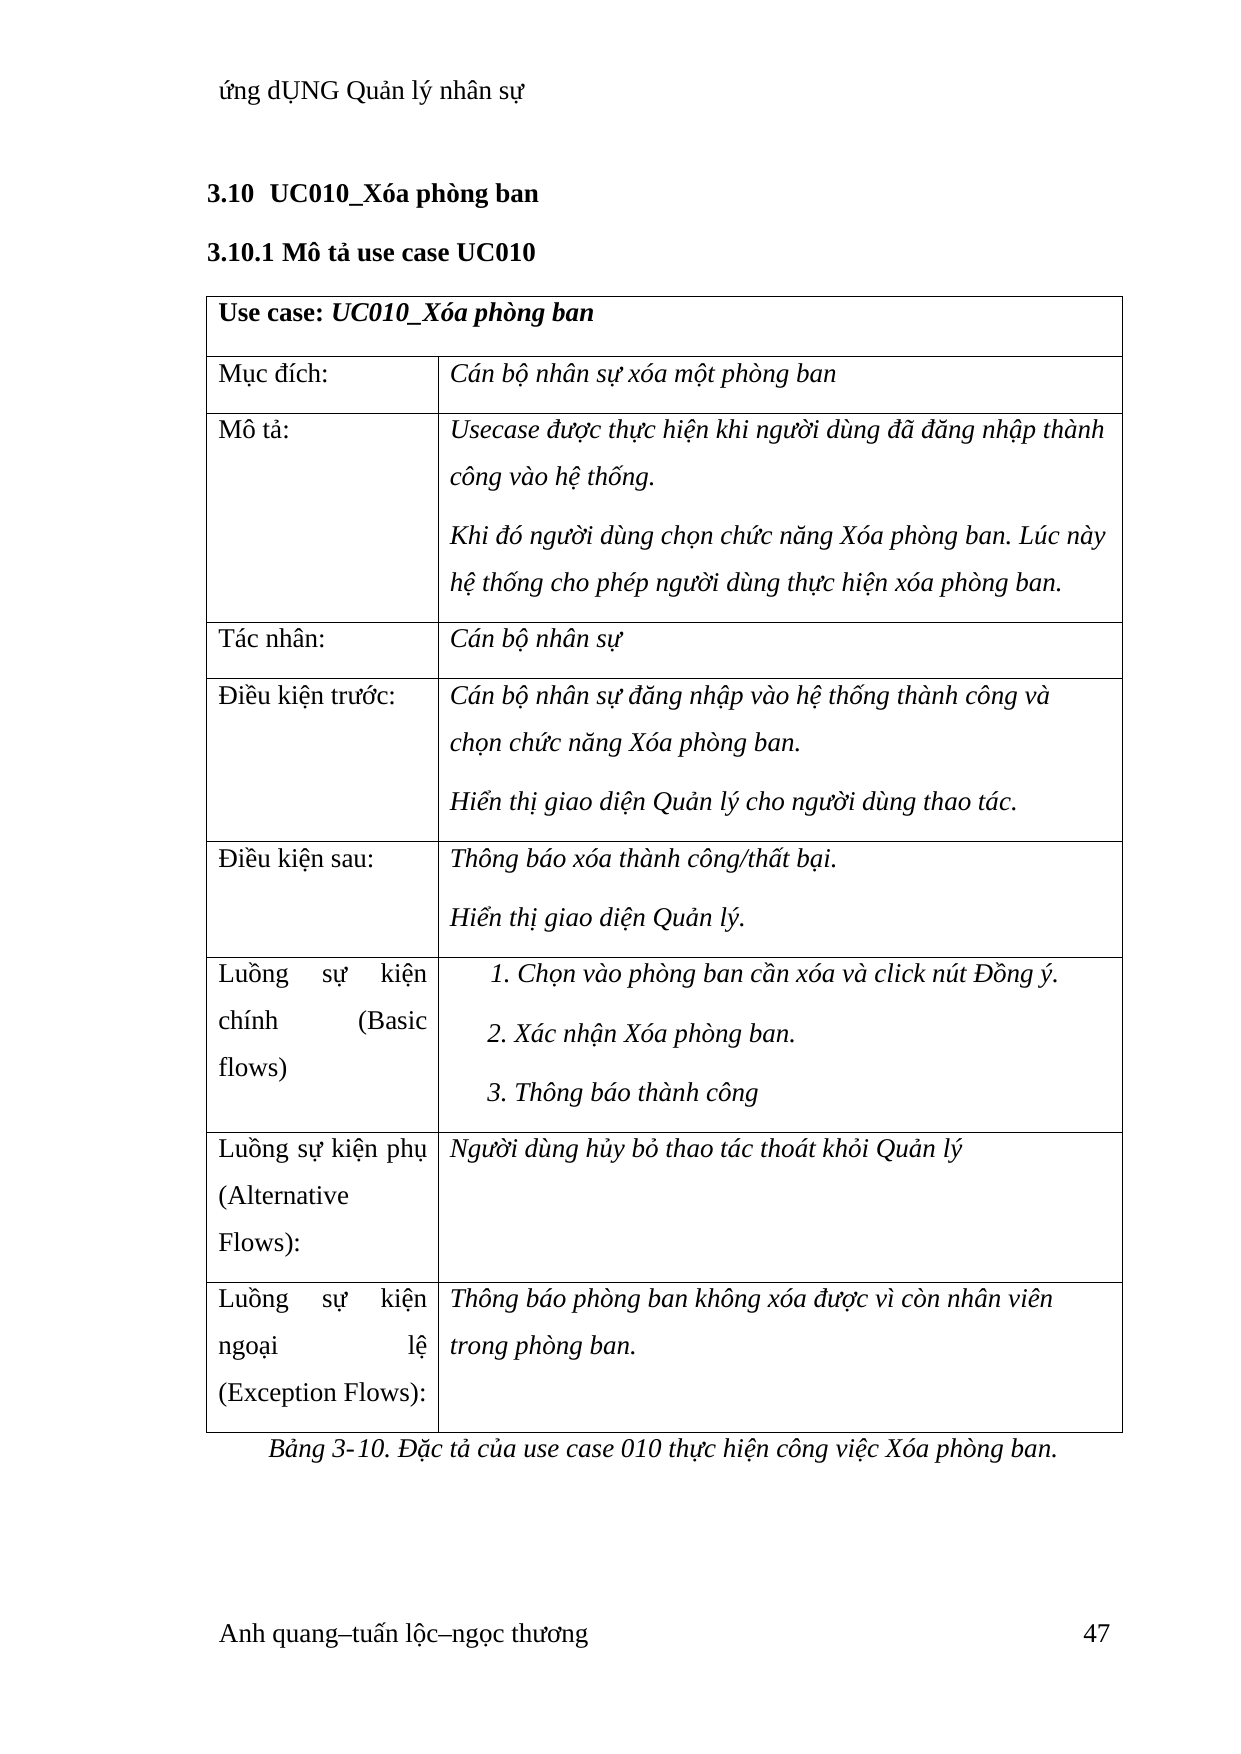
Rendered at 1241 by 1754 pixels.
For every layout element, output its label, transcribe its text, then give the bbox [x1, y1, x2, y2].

subtitle UC010_Xóa phòng ban [207, 177, 1122, 208]
table_cell Luồng sự kiện phụ (Alternative Flows): [207, 1133, 438, 1282]
table_cell Thông báo phòng ban không xóa được vì còn nhân viên trong phòng ban. [439, 1283, 1122, 1432]
table_cell Tác nhân: [207, 623, 438, 678]
table_cell Usecase được thực hiện khi người dùng đã đăng nhập thành công vào hệ thống. Khi đó người dùng chọn chức năng Xóa phòng ban. Lúc này hệ thống cho phép người dùng thực hiện xóa phòng ban. [439, 414, 1122, 622]
table_header Use case: UC010_Xóa phòng ban [207, 297, 1122, 356]
table_cell Điều kiện sau: [207, 842, 438, 957]
table_cell Thông báo xóa thành công/thất bại. Hiển thị giao diện Quản lý. [439, 842, 1122, 957]
table_cell Luồng sự kiện chính (Basic flows) [207, 958, 438, 1132]
table_cell Điều kiện trước: [207, 679, 438, 841]
table_cell Mục đích: [207, 357, 438, 412]
table_cell Cán bộ nhân sự đăng nhập vào hệ thống thành công và chọn chức năng Xóa phòng ban. Hiển thị giao diện Quản lý cho người dùng thao tác. [439, 679, 1122, 841]
table_cell Mô tả: [207, 414, 438, 622]
subtitle Mô tả use case UC010 [207, 236, 1122, 267]
table_cell 1. Chọn vào phòng ban cần xóa và click nút Đồng ý. 2. Xác nhận Xóa phòng ban. 3. Thông báo thành công [439, 958, 1122, 1132]
table_cell Cán bộ nhân sự [439, 623, 1122, 678]
table_cell Luồng sự kiện ngoại lệ (Exception Flows): [207, 1283, 438, 1432]
text Bảng 3-10. Đặc tả của use case 010 thực hiện công việc Xóa phòng ban. [207, 1433, 1122, 1464]
table_cell Người dùng hủy bỏ thao tác thoát khỏi Quản lý [439, 1133, 1122, 1282]
table_cell Cán bộ nhân sự xóa một phòng ban [439, 357, 1122, 412]
